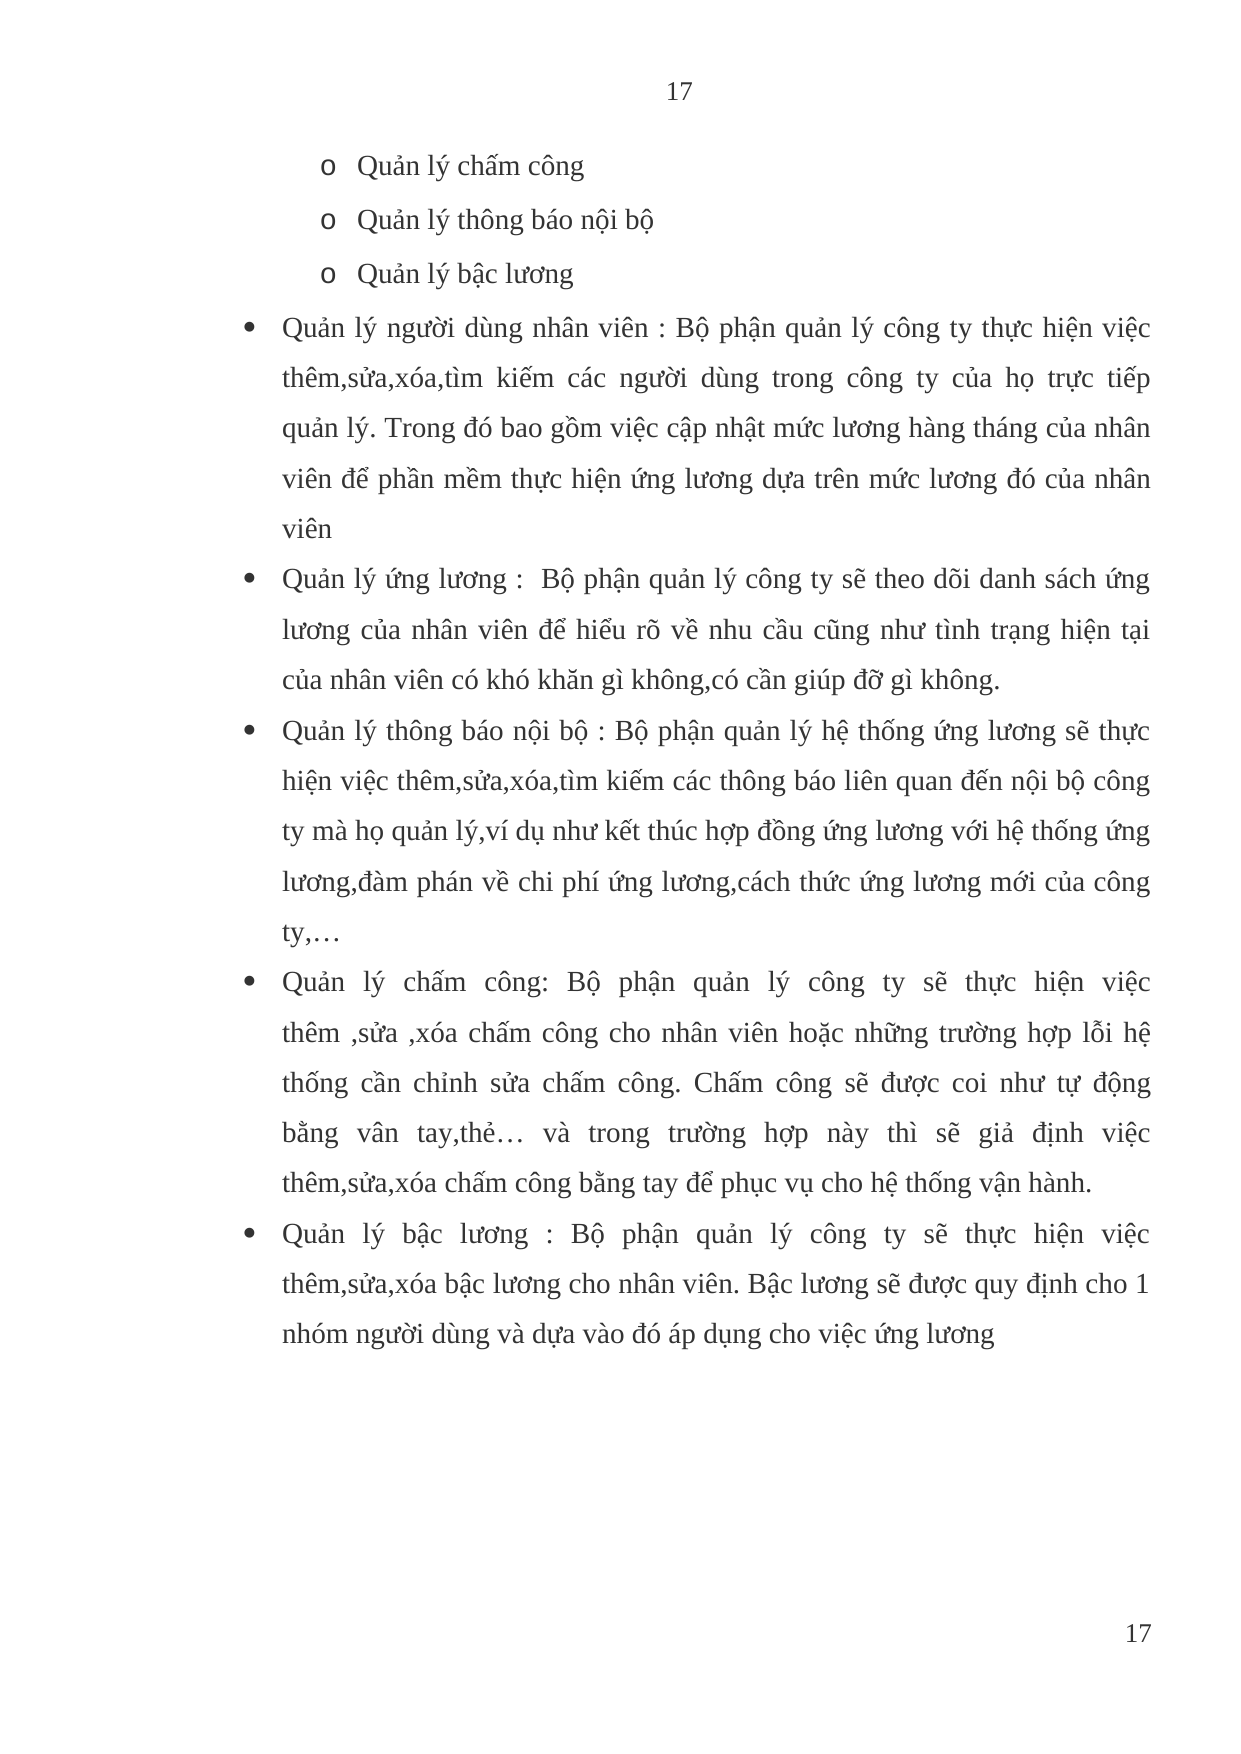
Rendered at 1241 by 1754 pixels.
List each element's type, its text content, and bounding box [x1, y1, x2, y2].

list Quản lý người dùng nhân viên : Bộ phận quản lý công ty thực hiện việc thêm,sửa,xóa,tìm kiếm các người dùng trong công ty của họ trực tiếp quản lý. Trong đó bao gồm việc cập nhật mức lương hàng tháng của nhân viên để phần mềm thực hiện ứng lương dựa trên mức lương đó của nhân viên [244, 310, 1152, 545]
list Quản lý thông báo nội bộ [319, 202, 1152, 238]
list Quản lý bậc lương [319, 256, 1152, 292]
list Quản lý bậc lương : Bộ phận quản lý công ty sẽ thực hiện việc thêm,sửa,xóa bậc lương cho nhân viên. Bậc lương sẽ được quy định cho 1 nhóm người dùng và dựa vào đó áp dụng cho việc ứng lương [244, 1216, 1152, 1350]
list Quản lý chấm công [319, 148, 1152, 184]
list Quản lý ứng lương : Bộ phận quản lý công ty sẽ theo dõi danh sách ứng lương của nhân viên để hiểu rõ về nhu cầu cũng như tình trạng hiện tại của nhân viên có khó khăn gì không,có cần giúp đỡ gì không. [244, 562, 1152, 696]
list Quản lý thông báo nội bộ : Bộ phận quản lý hệ thống ứng lương sẽ thực hiện việc thêm,sửa,xóa,tìm kiếm các thông báo liên quan đến nội bộ công ty mà họ quản lý,ví dụ như kết thúc hợp đồng ứng lương với hệ thống ứng lương,đàm phán về chi phí ứng lương,cách thức ứng lương mới của công ty,… [244, 713, 1152, 947]
list Quản lý chấm công: Bộ phận quản lý công ty sẽ thực hiện việc thêm ,sửa ,xóa chấm công cho nhân viên hoặc những trường hợp lỗi hệ thống cần chỉnh sửa chấm công. Chấm công sẽ được coi như tự động bằng vân tay,thẻ… và trong trường hợp này thì sẽ giả định việc thêm,sửa,xóa chấm công bằng tay để phục vụ cho hệ thống vận hành. [244, 964, 1152, 1199]
